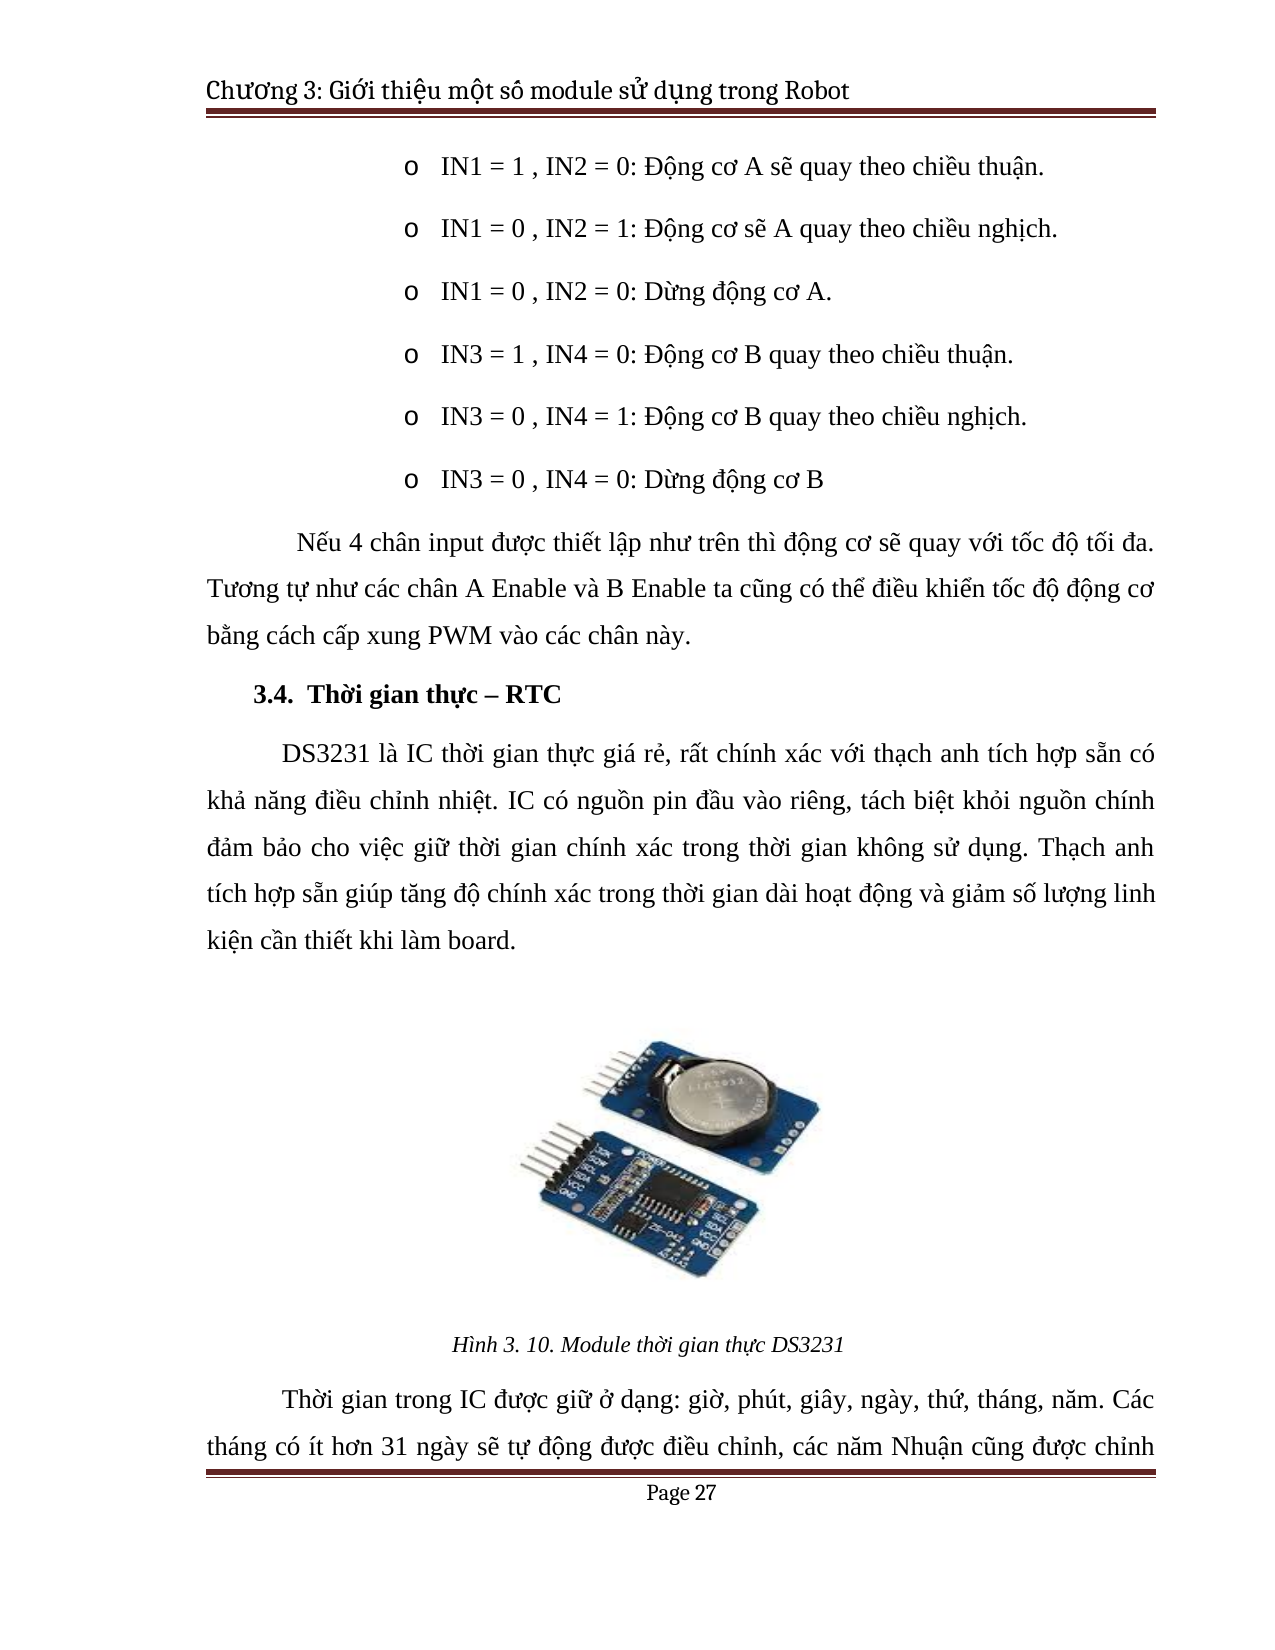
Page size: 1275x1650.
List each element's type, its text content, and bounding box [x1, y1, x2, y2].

list IN1 = 1 , IN2 = 0: Động cơ A sẽ quay theo chiều thuận. [403, 150, 1156, 183]
list IN3 = 0 , IN4 = 1: Động cơ B quay theo chiều nghịch. [403, 400, 1156, 434]
text Nếu 4 chân input được thiết lập như trên thì động cơ sẽ quay với tốc độ tối đa. Tương tự như các chân A Enable và B Enable ta cũng có thể điều khiển tốc độ động cơ bằng cách cấp xung PWM vào các chân này. [207, 526, 1156, 650]
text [207, 1383, 1156, 1461]
list IN3 = 1 , IN4 = 0: Động cơ B quay theo chiều thuận. [403, 338, 1156, 371]
list IN3 = 0 , IN4 = 0: Dừng động cơ B [403, 463, 1156, 496]
list IN1 = 0 , IN2 = 1: Động cơ sẽ A quay theo chiều nghịch. [403, 213, 1156, 246]
text Hình 3. 10. Module thời gian thực DS3231 [141, 1331, 1156, 1358]
subtitle Thời gian thực – RTC [253, 678, 1156, 709]
picture [482, 983, 880, 1304]
list IN1 = 0 , IN2 = 0: Dừng động cơ A. [403, 275, 1156, 309]
text DS3231 là IC thời gian thực giá rẻ, rất chính xác với thạch anh tích hợp sẵn có khả năng điều chỉnh nhiệt. IC có nguồn pin đầu vào riêng, tách biệt khỏi nguồn chính đảm bảo cho việc giữ thời gian chính xác trong thời gian không sử dụng. Thạch anh tích hợp sẵn giúp tăng độ chính xác trong thời gian dài hoạt động và giảm số lượng linh kiện cần thiết khi làm board. [207, 737, 1156, 955]
